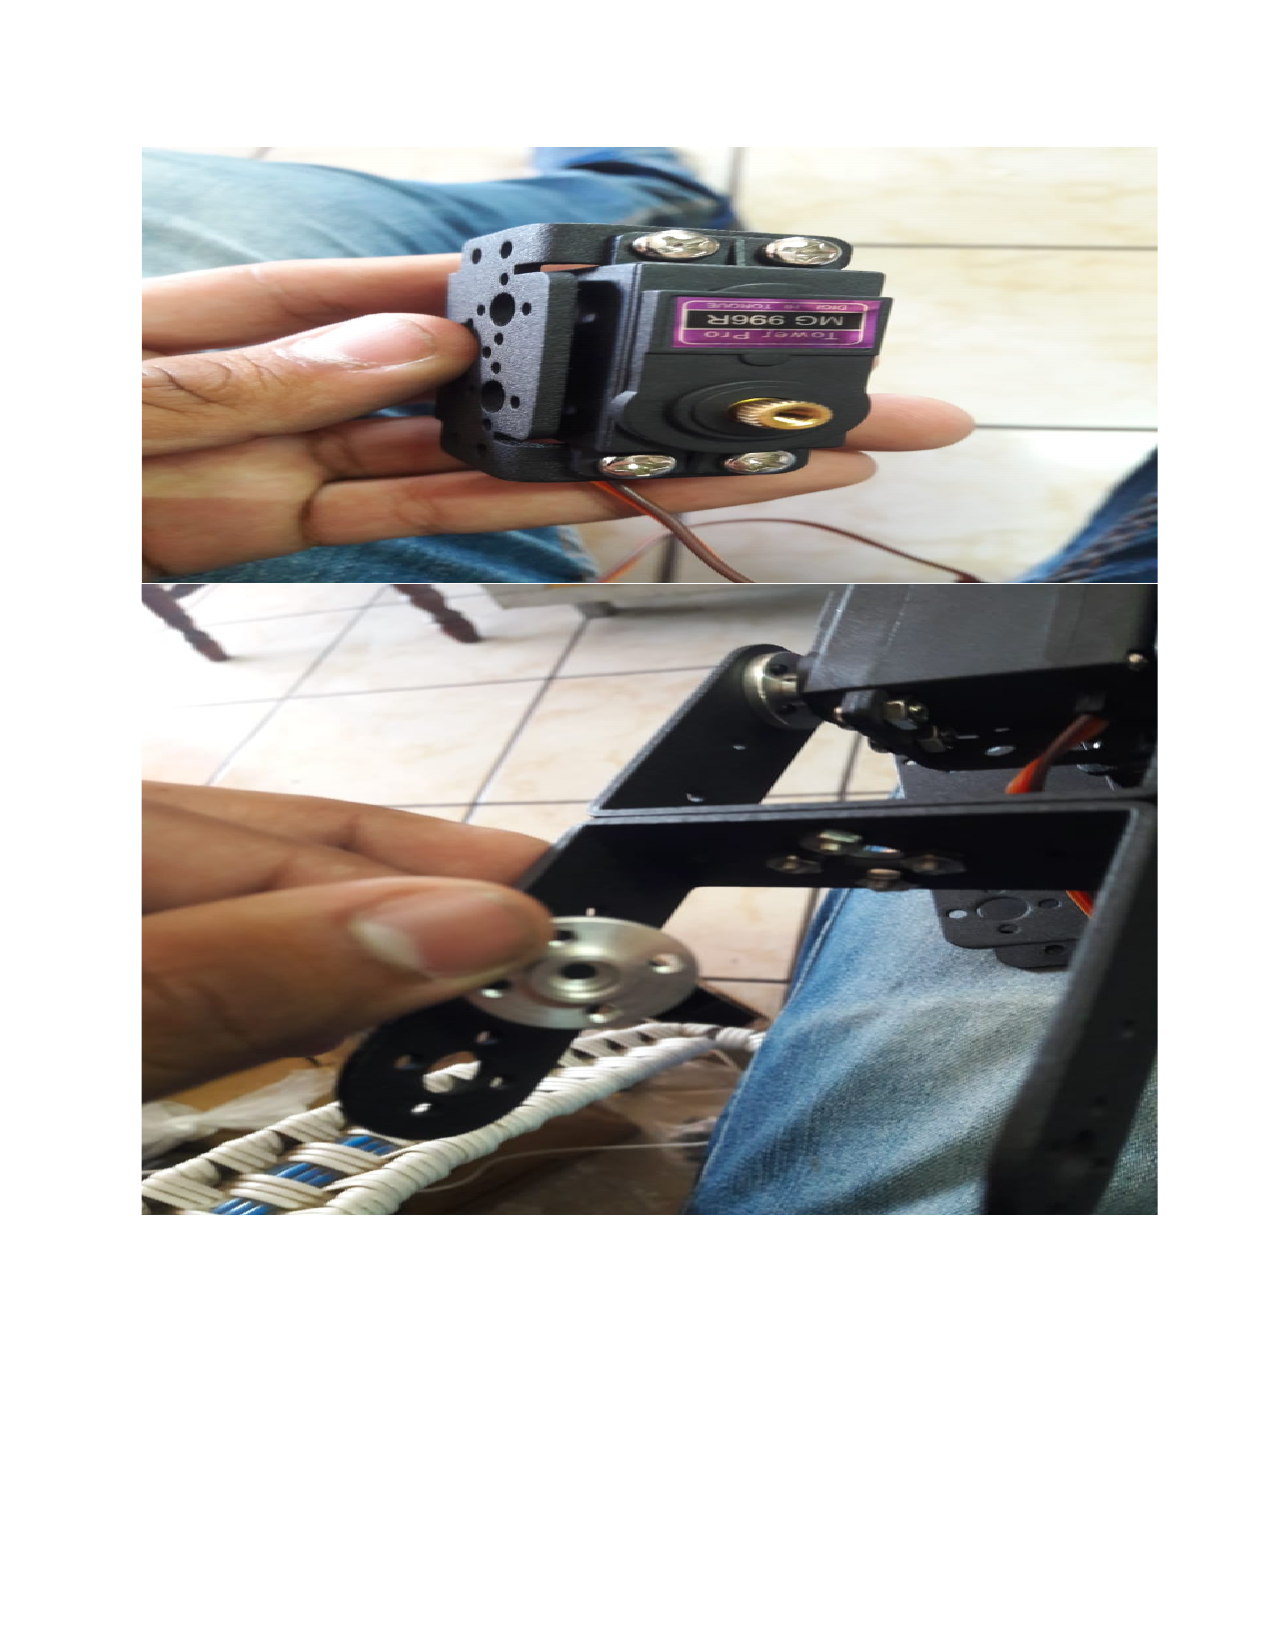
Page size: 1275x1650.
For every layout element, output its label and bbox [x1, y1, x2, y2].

picture [141, 147, 1158, 583]
picture [141, 584, 1158, 1215]
